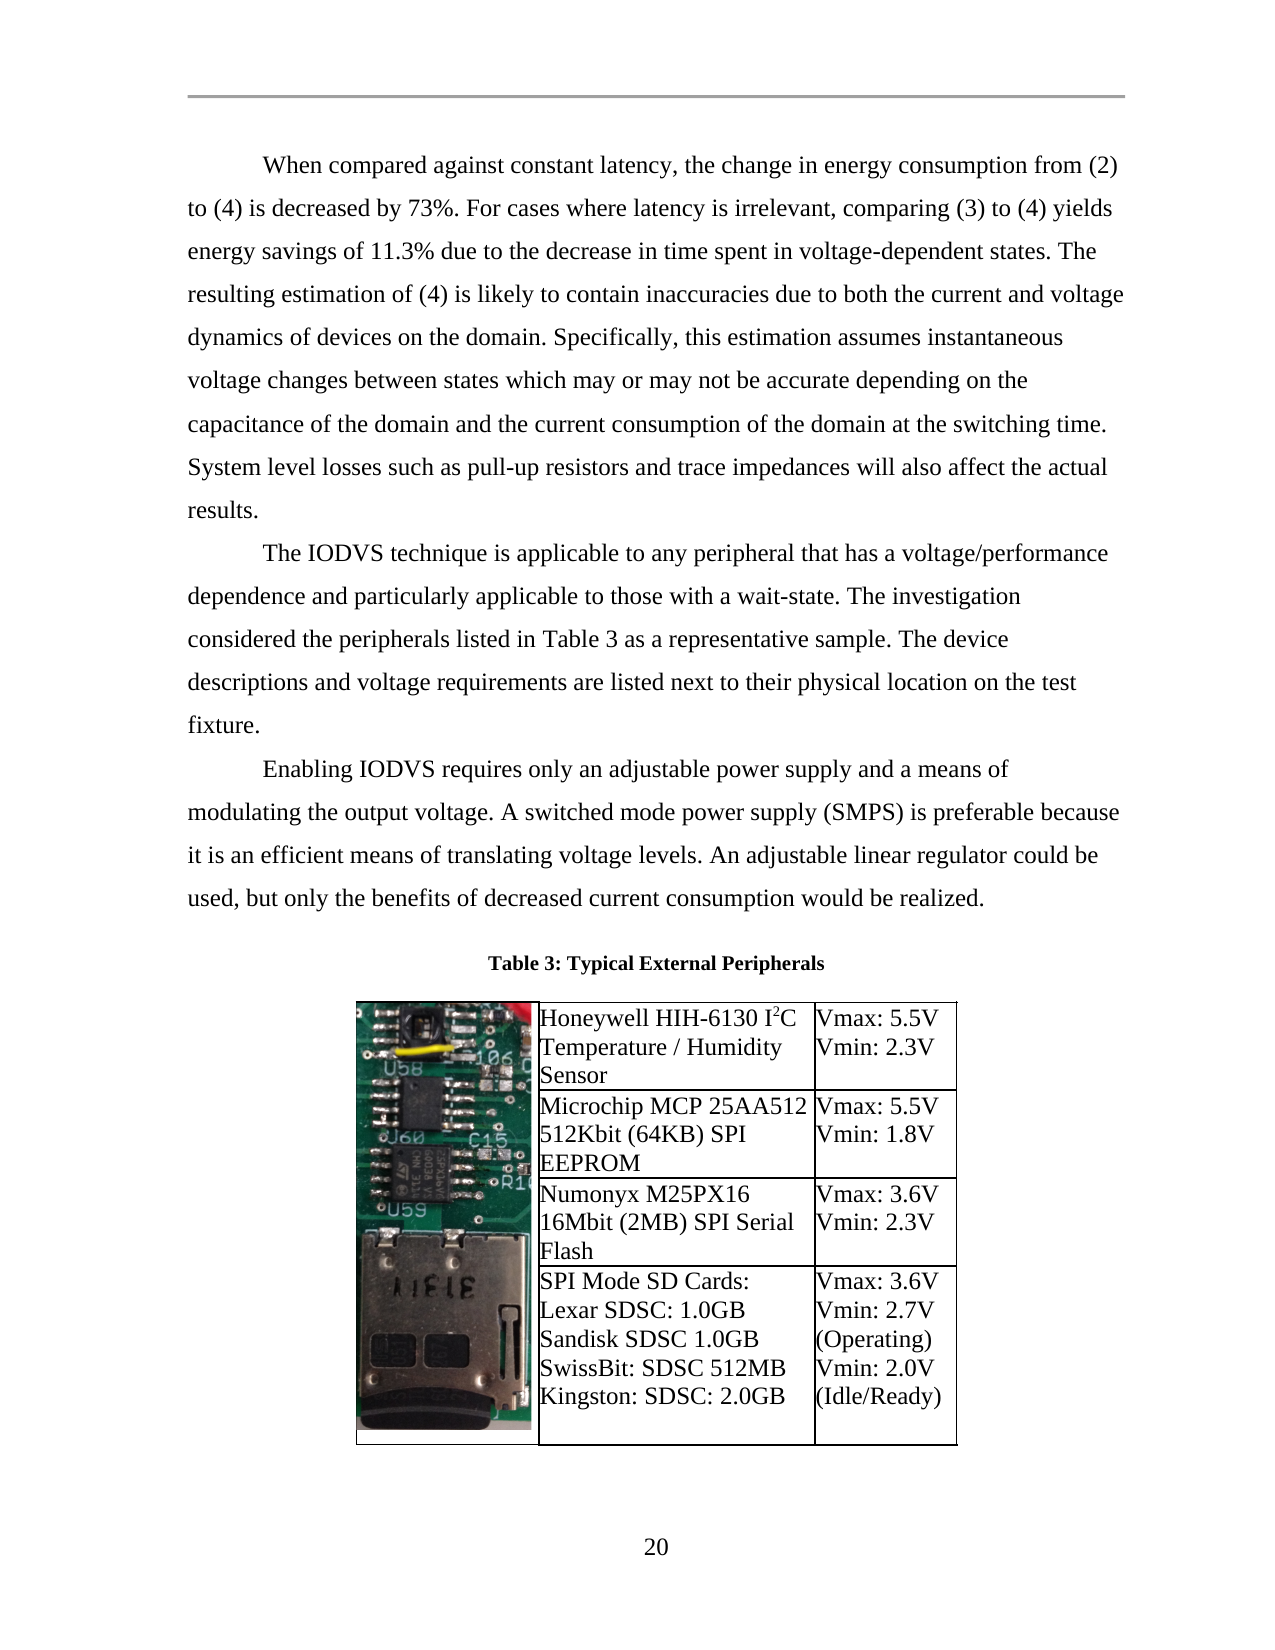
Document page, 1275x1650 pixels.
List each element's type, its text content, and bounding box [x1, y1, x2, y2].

table_cell Vmax: 3.6V Vmin: 2.7V (Operating) Vmin: 2.0V (Idle/Ready) [816, 1267, 956, 1444]
table_cell Microchip MCP 25AA512 512Kbit (64KB) SPI EEPROM [540, 1091, 814, 1177]
text The IODVS technique is applicable to any peripheral that has a voltage/performance dependence and particularly applicable to those with a wait-state. The investigation considered the peripherals listed in Table 3 as a representative sample. The device descriptions and voltage requirements are listed next to their physical location on the test fixture. [187, 538, 1125, 739]
text Table 3: Typical External Peripherals [187, 951, 1125, 975]
table_cell Vmax: 3.6V Vmin: 2.3V [816, 1179, 956, 1265]
table_header Honeywell HIH-6130 I2C Temperature / Humidity Sensor [540, 1003, 814, 1089]
picture [356, 1003, 532, 1430]
text When compared against constant latency, the change in energy consumption from to is decreased by 73%. For cases where latency is irrelevant, comparing to yields energy savings of 11.3% due to the decrease in time spent in voltage-dependent states. The resulting estimation of is likely to contain inaccuracies due to both the current and voltage dynamics of devices on the domain. Specifically, this estimation assumes instantaneous voltage changes between states which may or may not be accurate depending on the capacitance of the domain and the current consumption of the domain at the switching time. System level losses such as pull-up resistors and trace impedances will also affect the actual results. [187, 150, 1125, 524]
table_cell Vmax: 5.5V Vmin: 1.8V [816, 1091, 956, 1177]
text Enabling IODVS requires only an adjustable power supply and a means of modulating the output voltage. A switched mode power supply (SMPS) is preferable because it is an efficient means of translating voltage levels. An adjustable linear regulator could be used, but only the benefits of decreased current consumption would be realized. [187, 754, 1125, 912]
table_header [357, 1003, 538, 1444]
table_cell SPI Mode SD Cards: Lexar SDSC: 1.0GB Sandisk SDSC 1.0GB SwissBit: SDSC 512MB Kingston: SDSC: 2.0GB [540, 1267, 814, 1444]
table_header Vmax: 5.5V Vmin: 2.3V [816, 1003, 956, 1089]
table_cell Numonyx M25PX16 16Mbit (2MB) SPI Serial Flash [540, 1179, 814, 1265]
